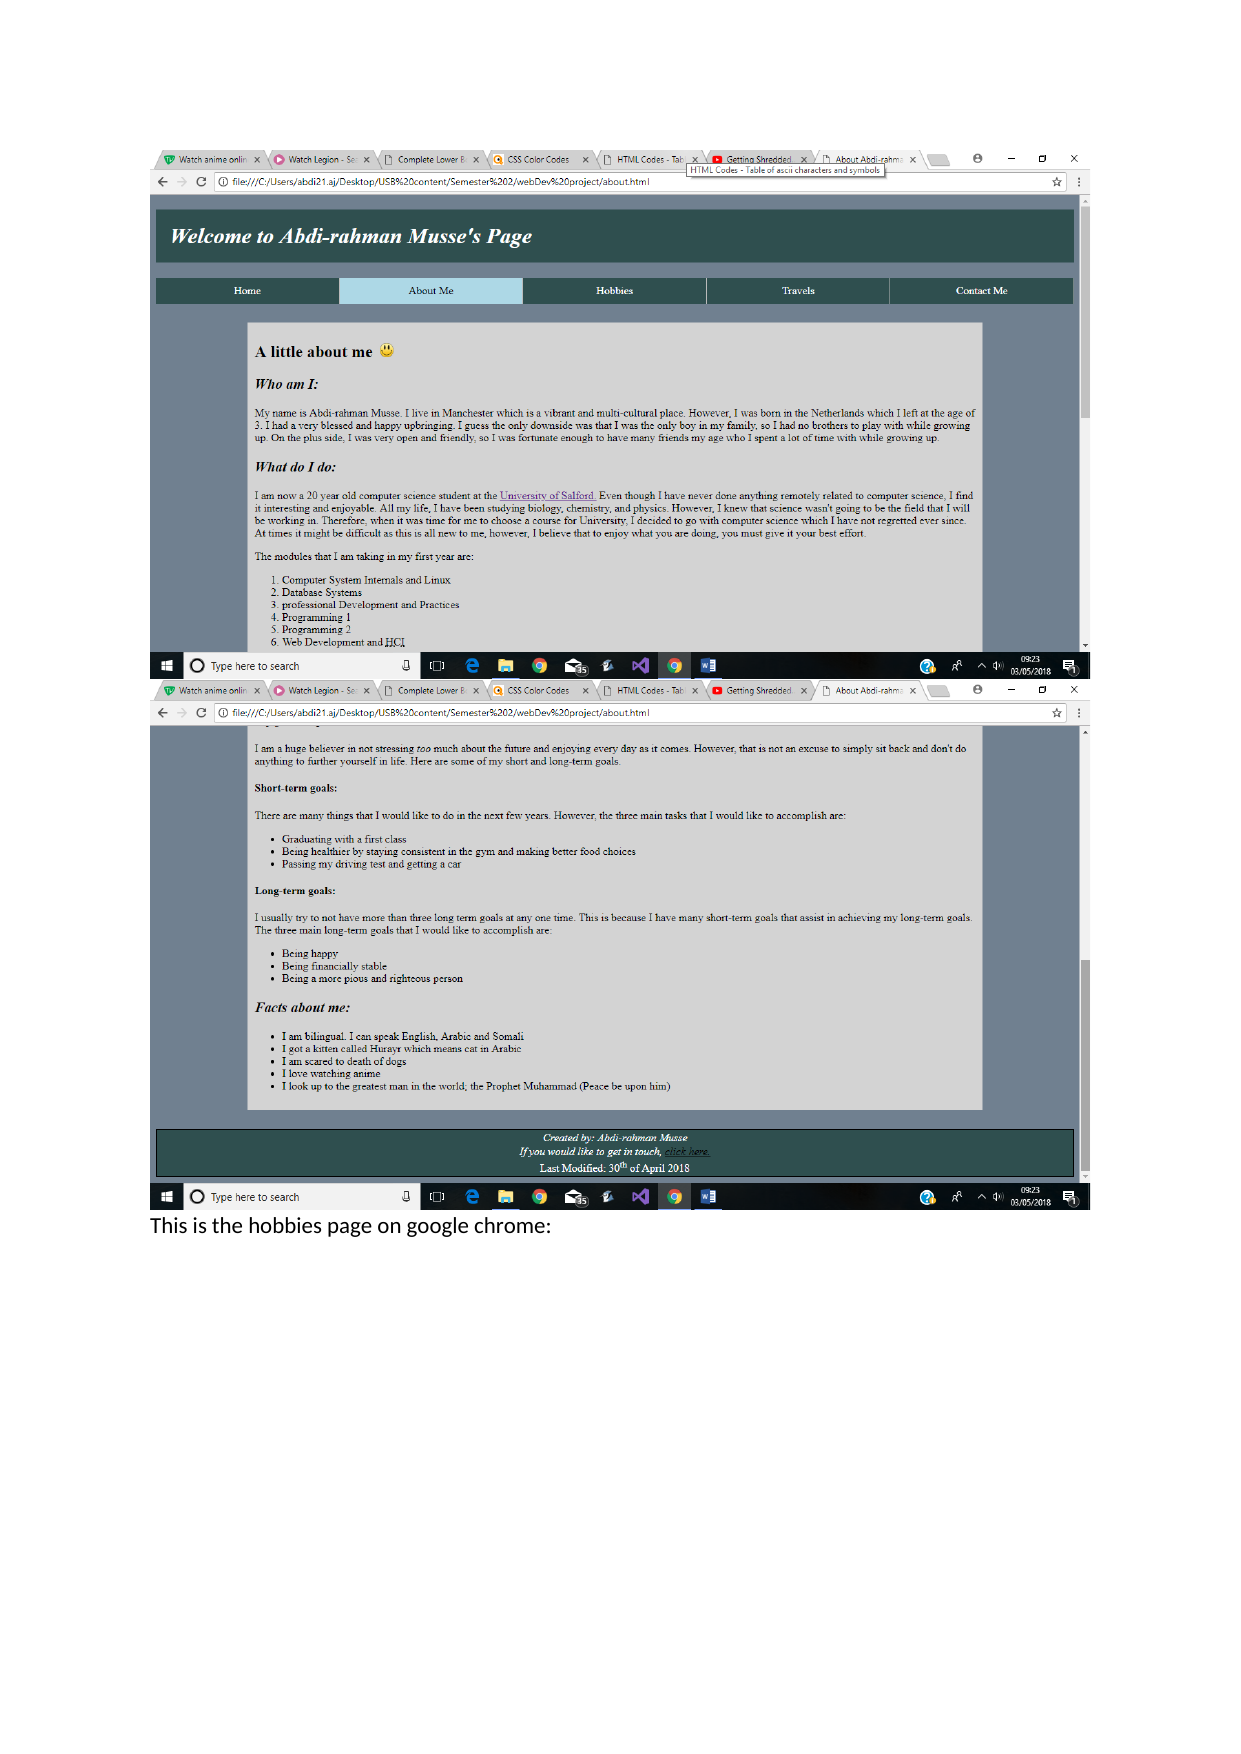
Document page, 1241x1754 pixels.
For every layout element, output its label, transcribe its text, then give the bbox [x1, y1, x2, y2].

text This is the hobbies page on google chrome: [150, 1210, 1090, 1240]
picture [150, 150, 1091, 679]
picture [150, 680, 1091, 1210]
